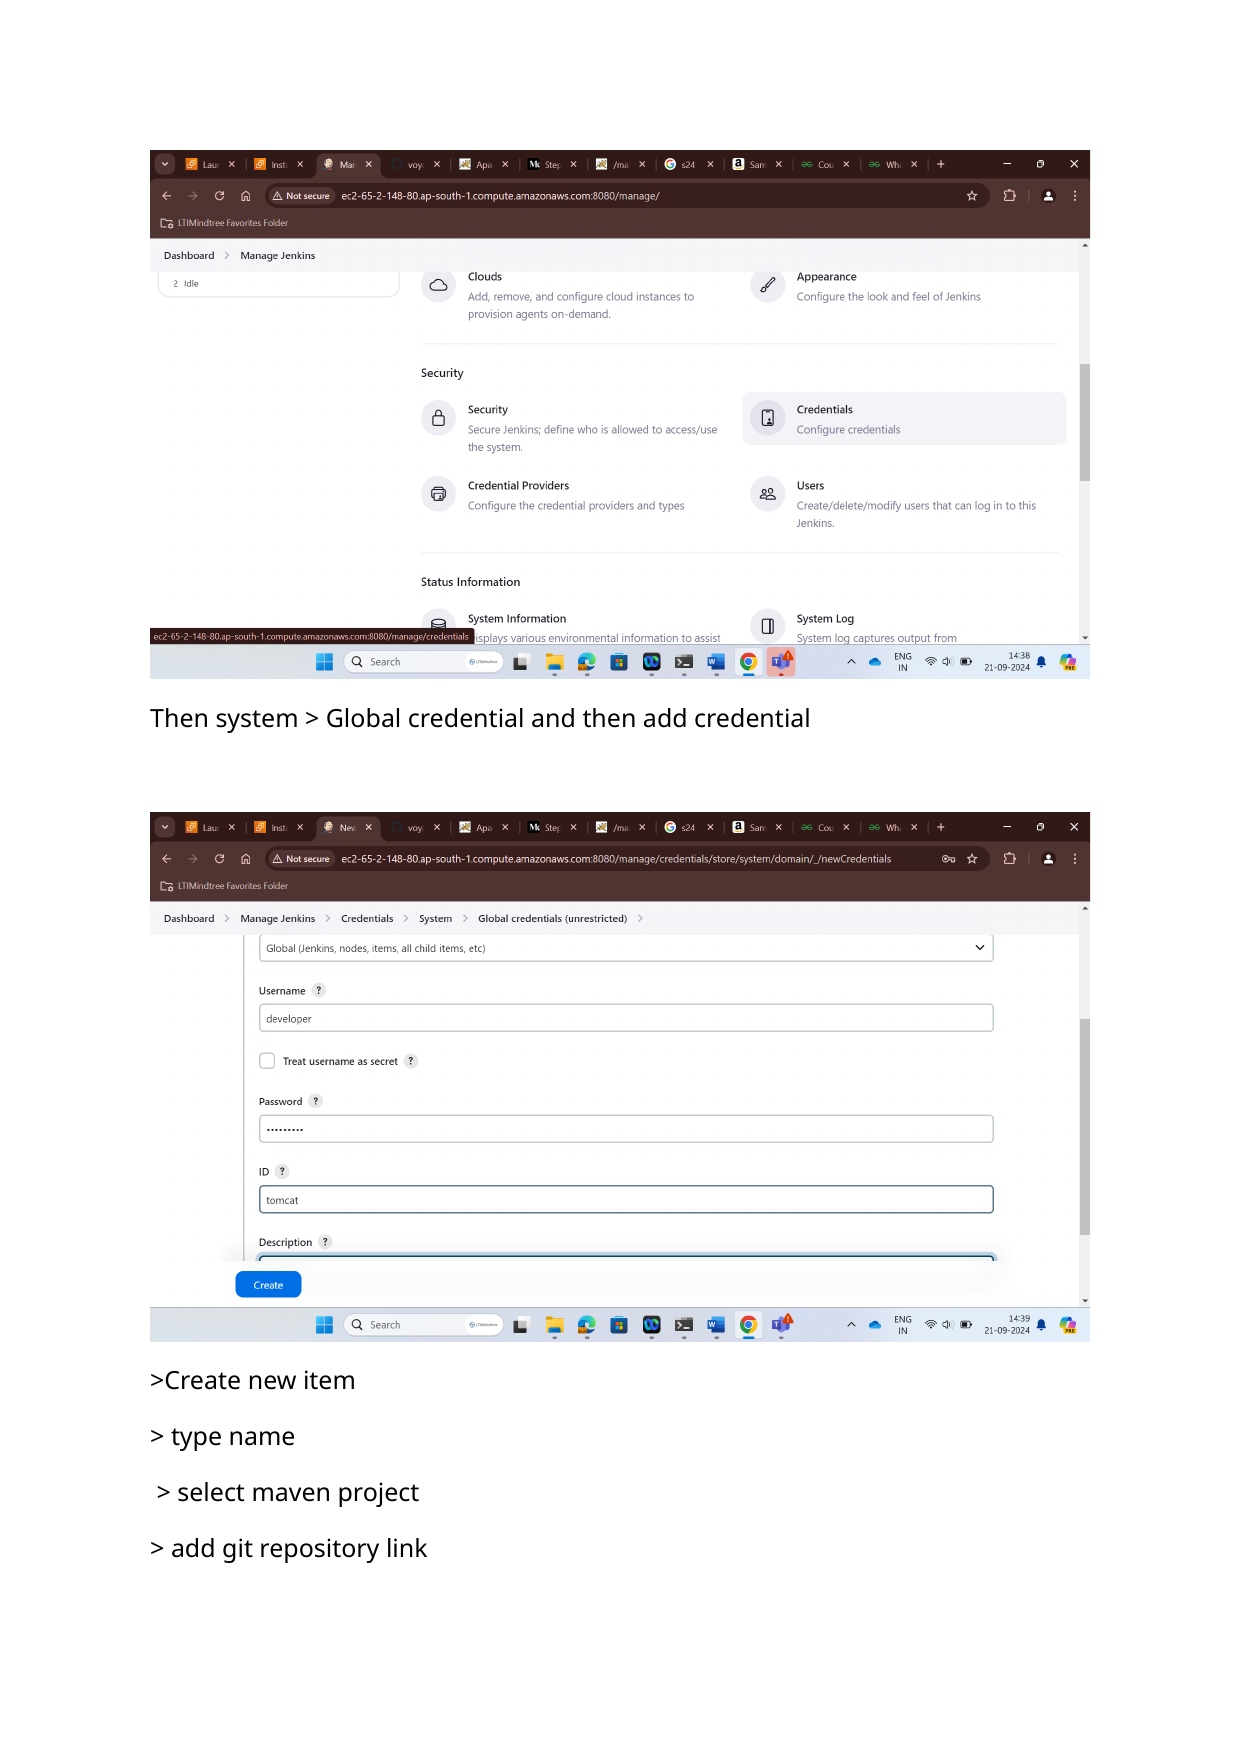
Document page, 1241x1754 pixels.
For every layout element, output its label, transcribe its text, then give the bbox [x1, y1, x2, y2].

picture [150, 812, 1091, 1342]
text > type name [150, 1419, 1090, 1453]
text Then system > Global credential and then add credential [150, 701, 1090, 735]
text >Create new item [150, 1363, 1090, 1397]
text > add git repository link [150, 1530, 1090, 1564]
text > select maven project [150, 1474, 1090, 1509]
picture [150, 150, 1091, 679]
